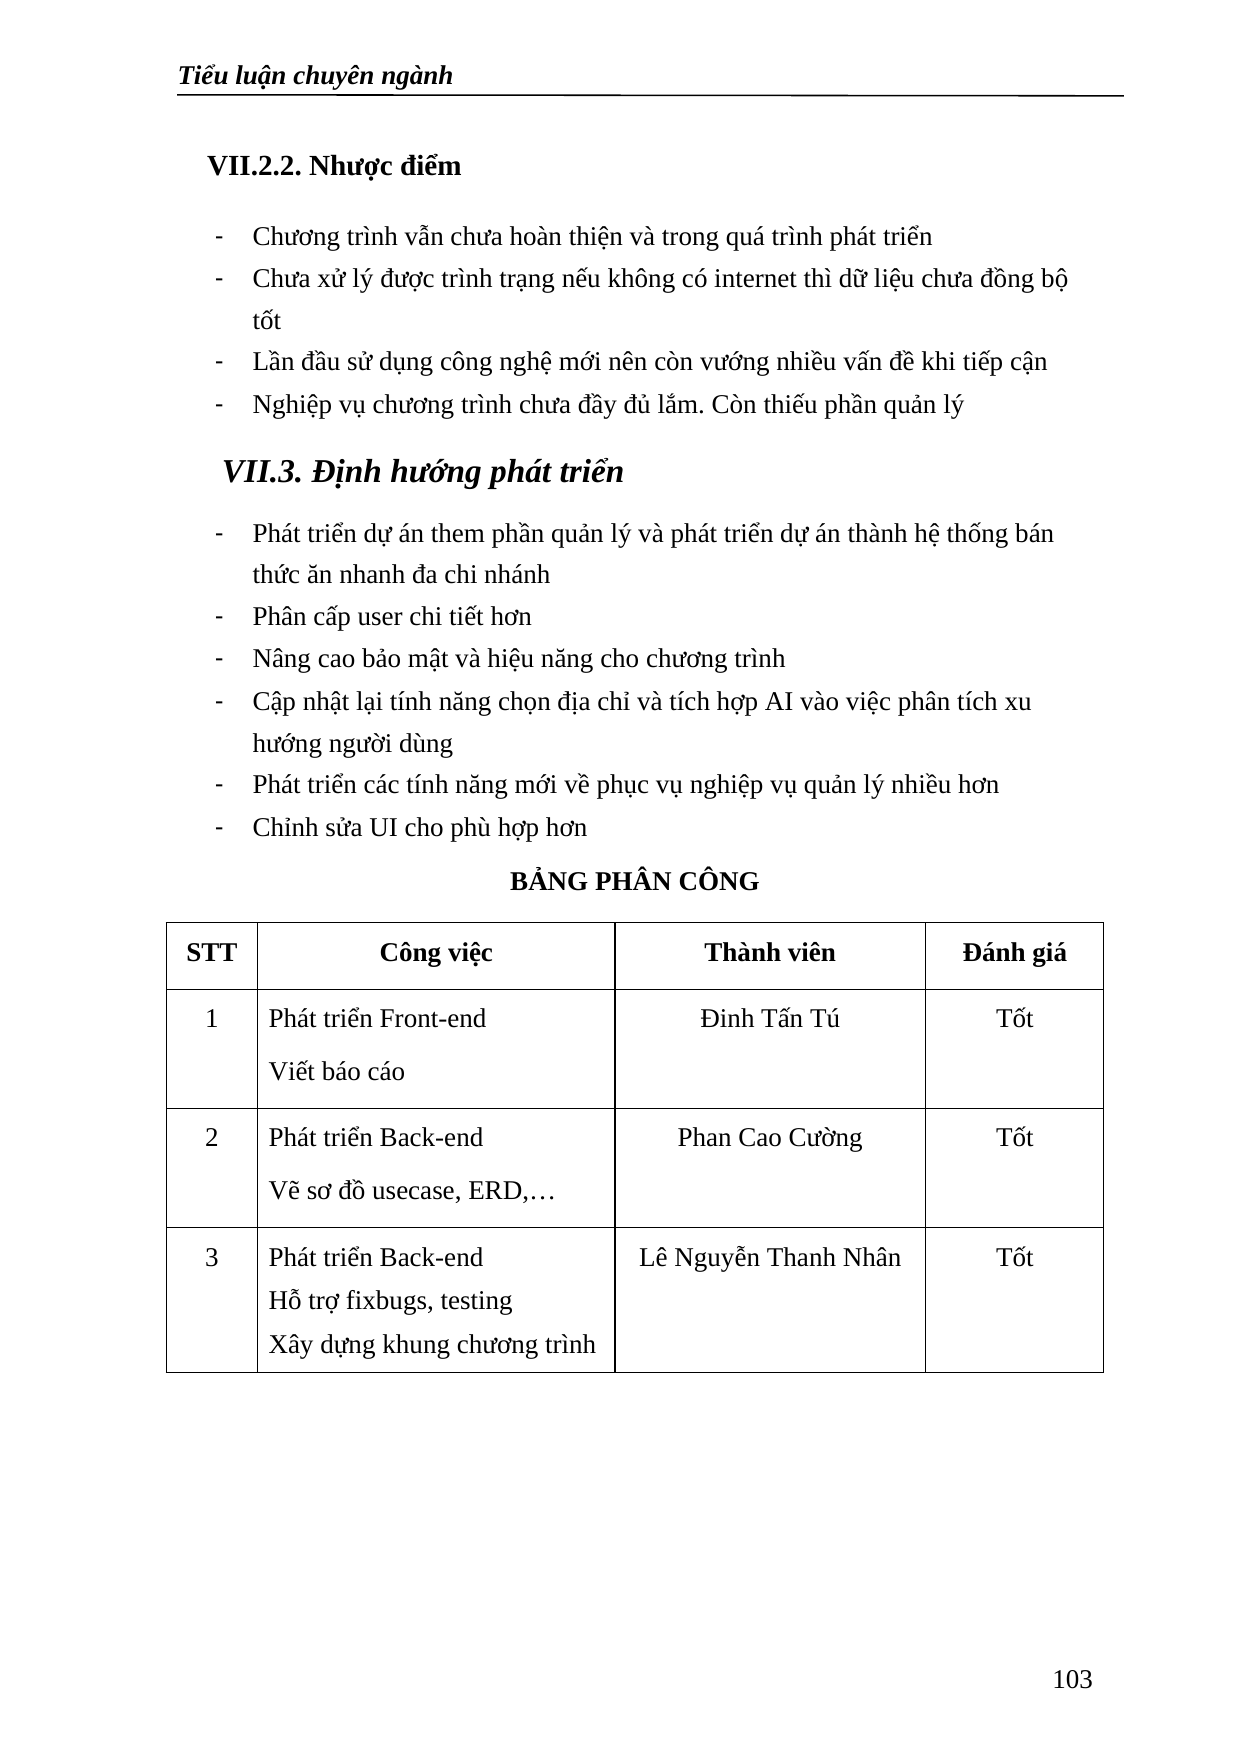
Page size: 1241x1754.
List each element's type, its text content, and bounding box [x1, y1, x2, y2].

list Phát triển các tính năng mới về phục vụ nghiệp vụ quản lý nhiều hơn [215, 767, 1092, 800]
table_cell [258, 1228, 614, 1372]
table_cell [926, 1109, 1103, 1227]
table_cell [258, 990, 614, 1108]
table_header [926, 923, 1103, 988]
list Phân cấp user chi tiết hơn [215, 599, 1092, 632]
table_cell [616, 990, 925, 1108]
list Chương trình vẫn chưa hoàn thiện và trong quá trình phát triển [215, 219, 1092, 252]
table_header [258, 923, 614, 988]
subtitle Định hướng phát triển [222, 451, 1092, 489]
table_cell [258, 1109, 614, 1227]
list Lần đầu sử dụng công nghệ mới nên còn vướng nhiều vấn đề khi tiếp cận [215, 344, 1092, 377]
subtitle Nhược điểm [207, 148, 1092, 181]
list Chỉnh sửa UI cho phù hợp hơn [215, 810, 1092, 843]
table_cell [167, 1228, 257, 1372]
text BẢNG PHÂN CÔNG [177, 866, 1092, 897]
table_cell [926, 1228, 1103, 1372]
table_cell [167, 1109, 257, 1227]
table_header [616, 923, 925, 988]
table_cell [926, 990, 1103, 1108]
list Phát triển dự án them phần quản lý và phát triển dự án thành hệ thống bán thức ăn nhanh đa chi nhánh [215, 516, 1092, 589]
list Chưa xử lý được trình trạng nếu không có internet thì dữ liệu chưa đồng bộ tốt [215, 262, 1092, 335]
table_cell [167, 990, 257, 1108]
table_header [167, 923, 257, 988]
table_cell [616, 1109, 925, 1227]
list Nâng cao bảo mật và hiệu năng cho chương trình [215, 642, 1092, 674]
list Nghiệp vụ chương trình chưa đầy đủ lắm. Còn thiếu phần quản lý [215, 387, 1092, 420]
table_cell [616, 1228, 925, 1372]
list Cập nhật lại tính năng chọn địa chỉ và tích hợp AI vào việc phân tích xu hướng người dùng [215, 684, 1092, 758]
